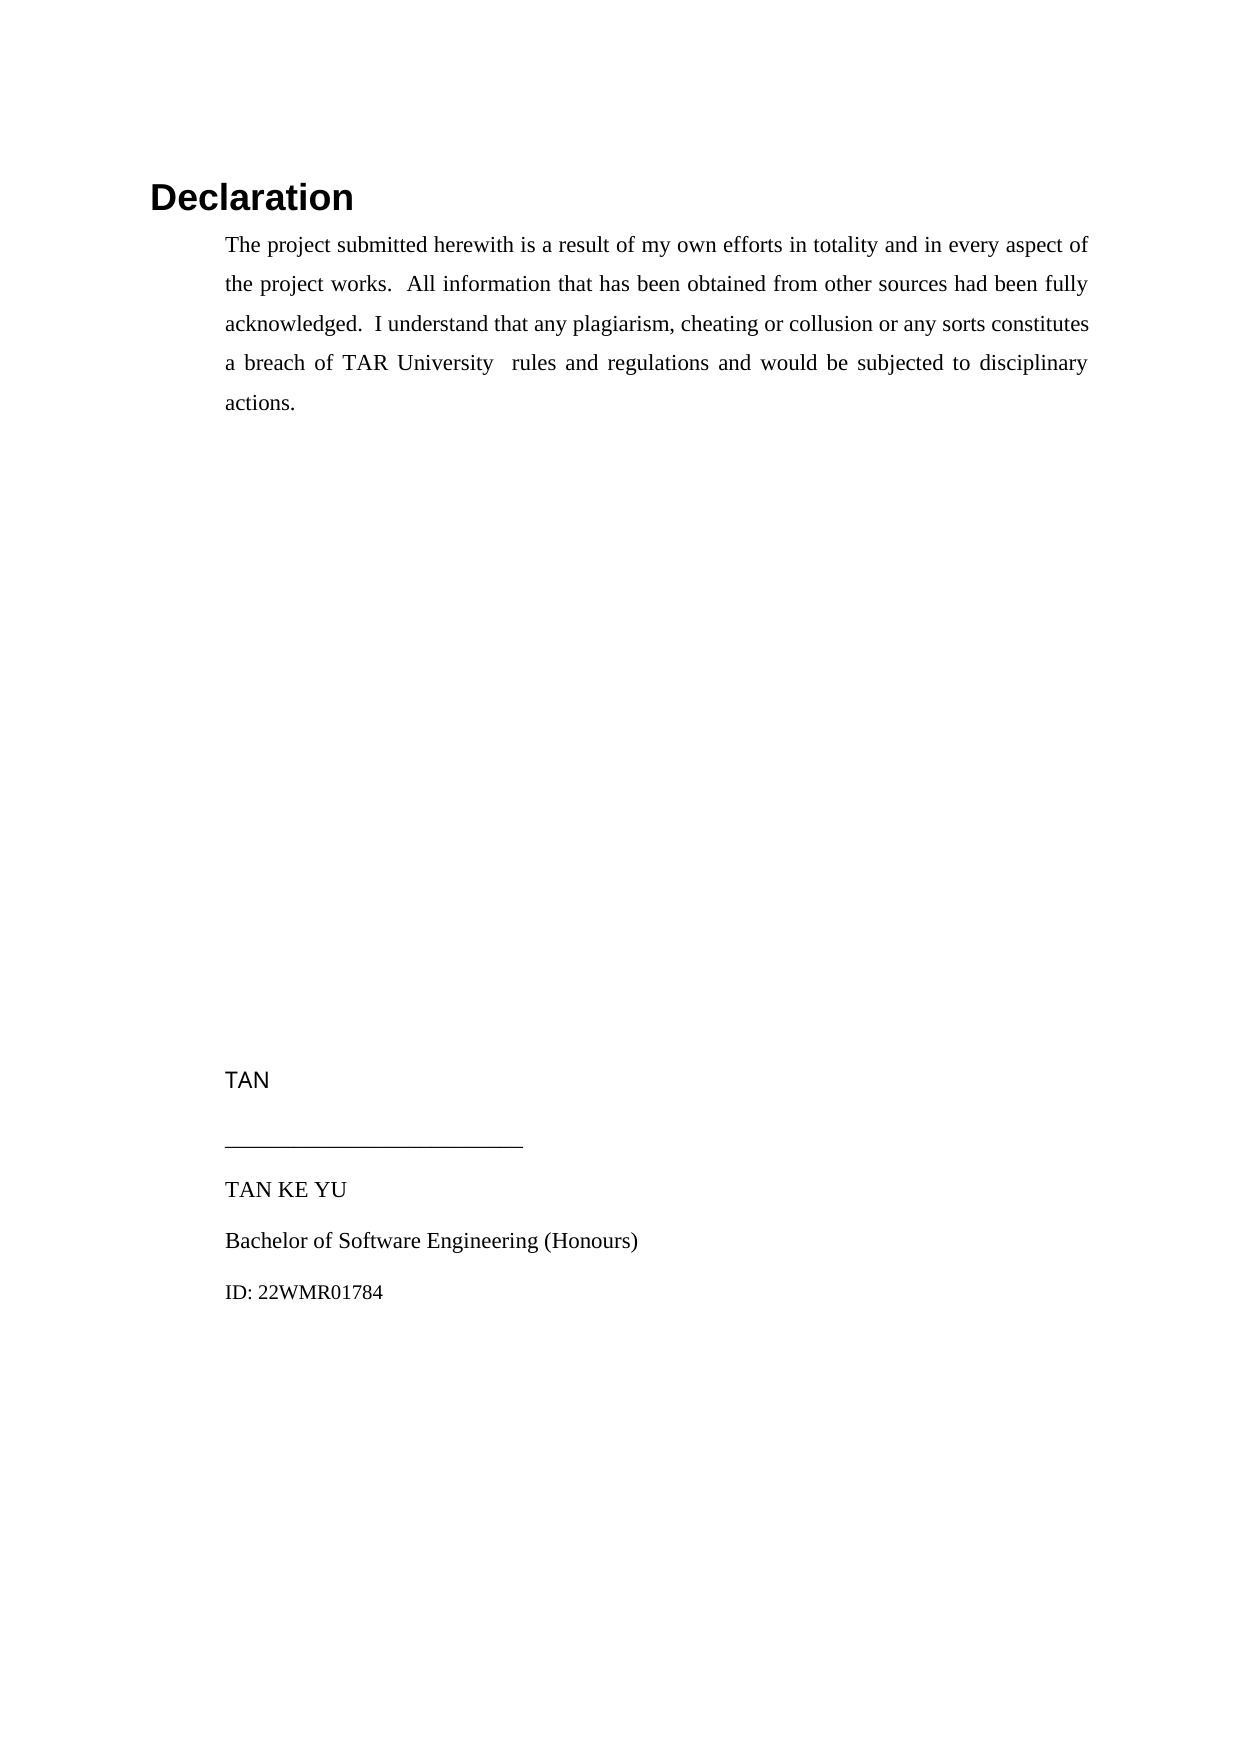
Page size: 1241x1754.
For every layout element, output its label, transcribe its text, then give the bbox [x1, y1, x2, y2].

text __________________________ [225, 1124, 1090, 1150]
text TAN KE YU [225, 1176, 1090, 1202]
subtitle Declaration [150, 175, 1090, 218]
text ID: 22WMR01784 [150, 1279, 1090, 1304]
text The project submitted herewith is a result of my own efforts in totality and in every aspect of the project works. All information that has been obtained from other sources had been fully acknowledged. I understand that any plagiarism, cheating or collusion or any sorts constitutes a breach of TAR University rules and regulations and would be subjected to disciplinary actions. [225, 231, 1090, 415]
text TAN [225, 1064, 1090, 1096]
